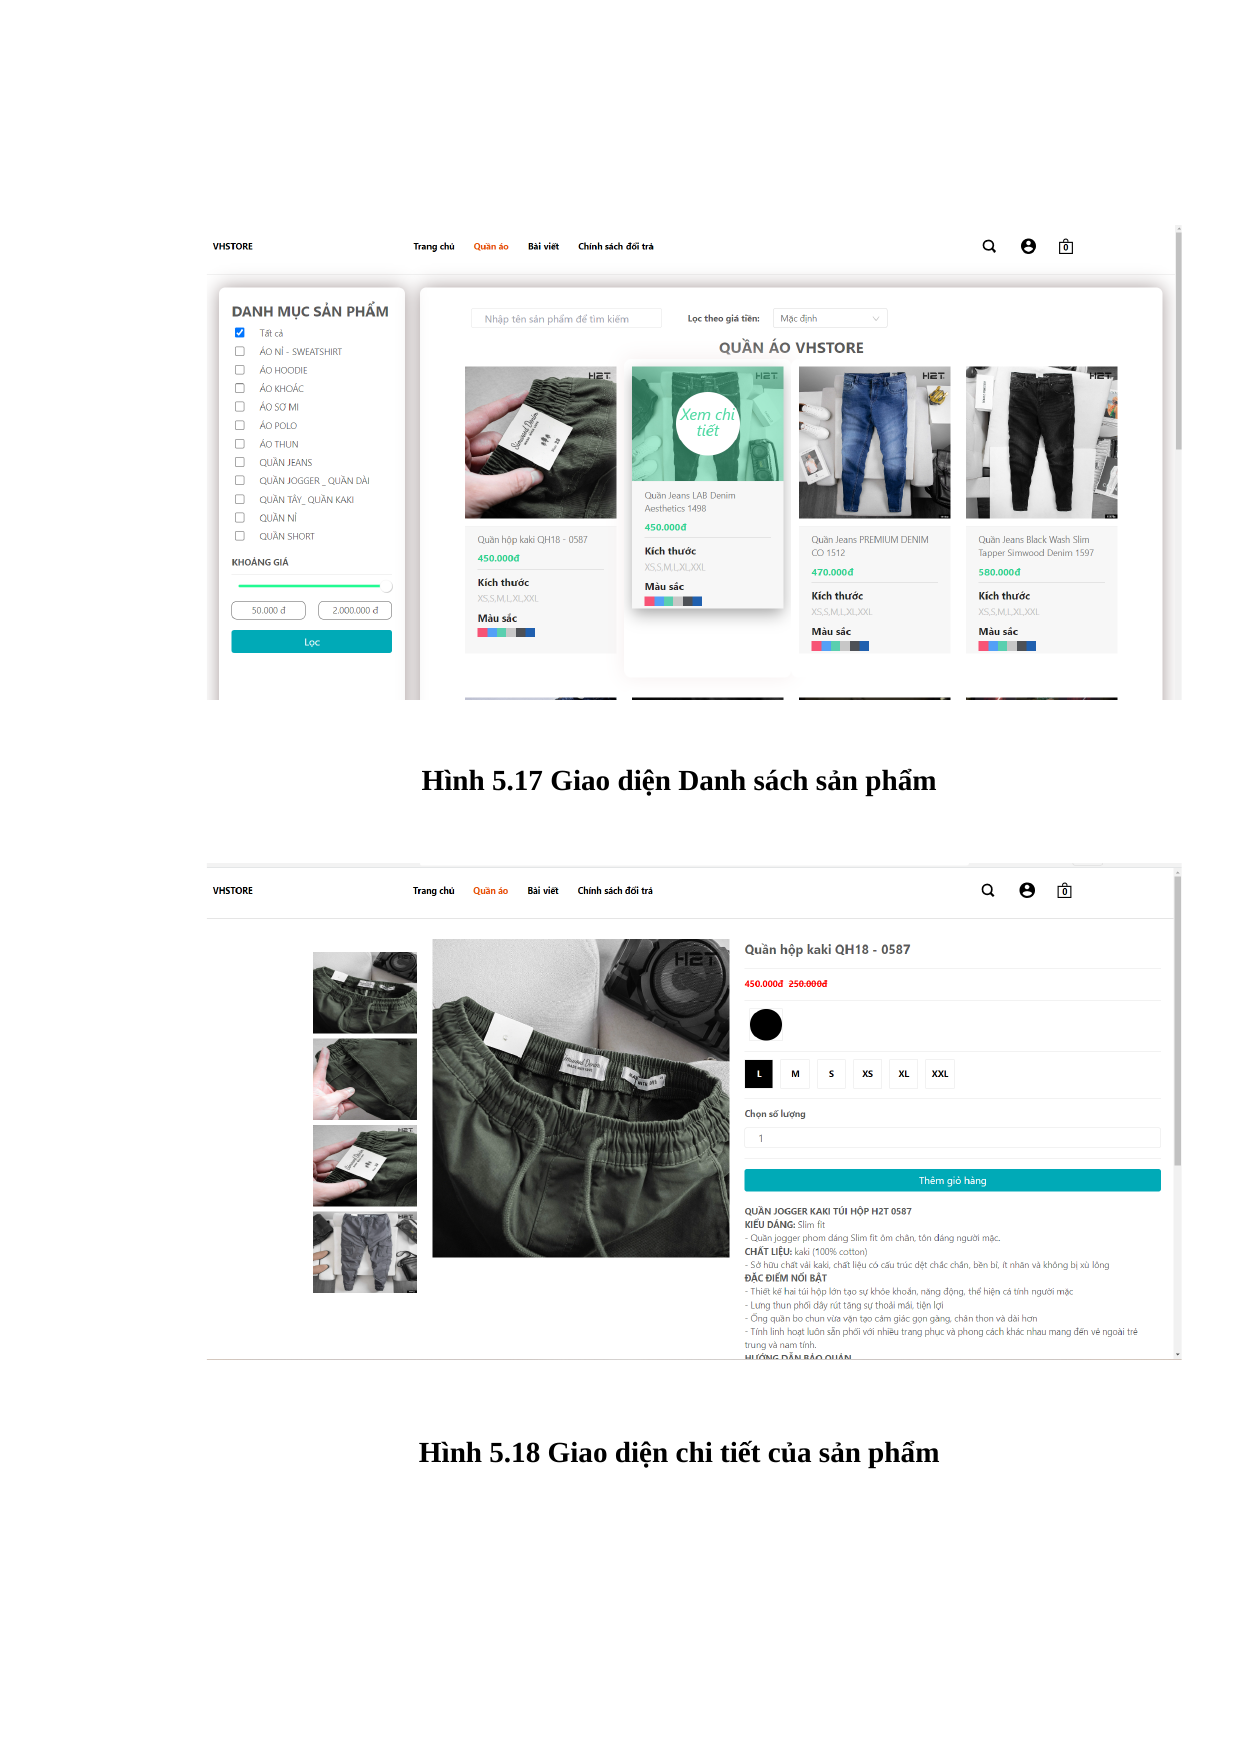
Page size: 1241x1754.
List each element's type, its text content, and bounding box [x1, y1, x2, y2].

picture [206, 225, 1182, 700]
picture [206, 863, 1182, 1360]
text Hình 5.17 Giao diện Danh sách sản phẩm [207, 763, 1152, 797]
list Hình 5.18 Giao diện chi tiết của sản phẩm [207, 1435, 1152, 1469]
